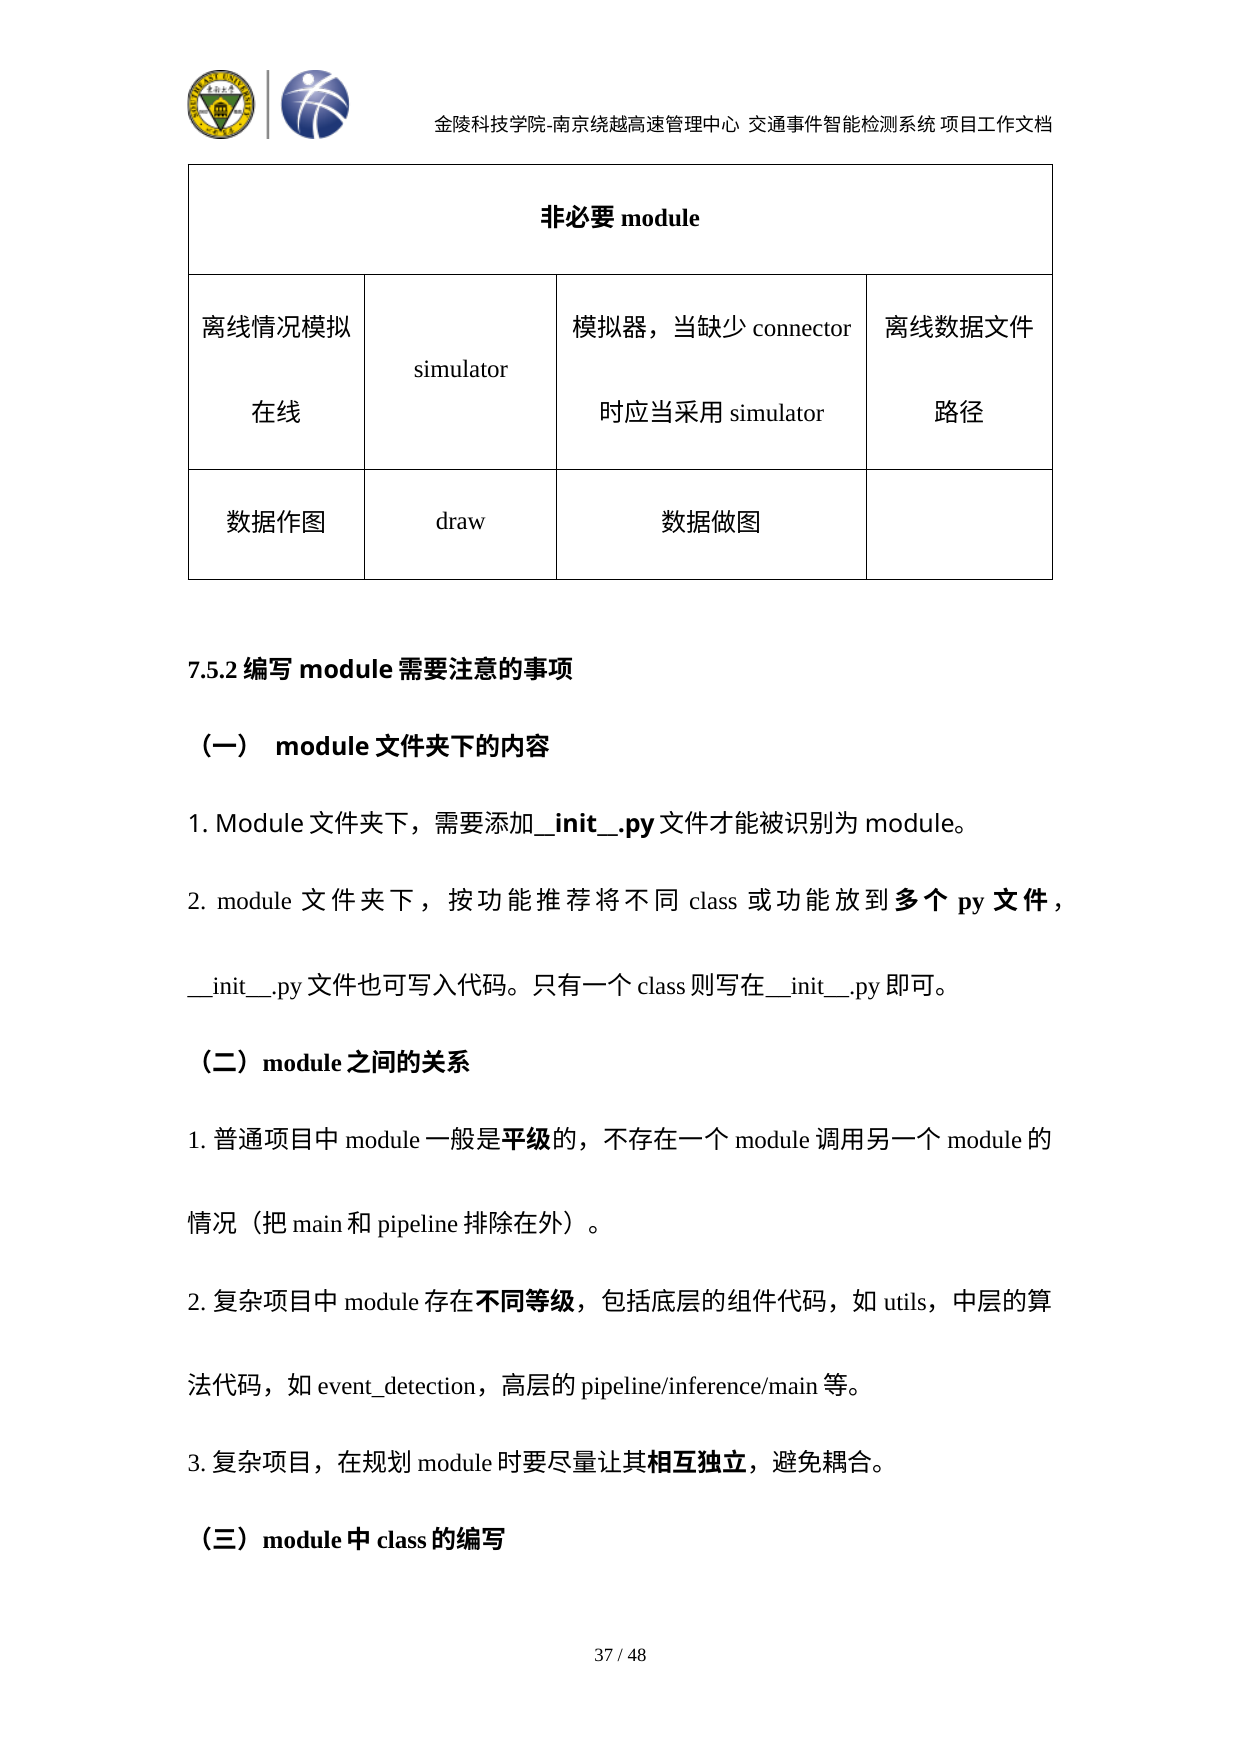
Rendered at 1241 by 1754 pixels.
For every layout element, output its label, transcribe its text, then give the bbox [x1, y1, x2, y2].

table_cell simulator [365, 275, 556, 469]
subtitle 编写module需要注意的事项 [187, 633, 1053, 701]
list module文件夹下的内容 [187, 710, 1053, 778]
table_cell 离线情况模拟在线 [189, 275, 364, 469]
table_cell [867, 470, 1052, 579]
text 3. 复杂项目，在规划module时要尽量让其相互独立，避免耦合。 [187, 1427, 1053, 1495]
table_cell 模拟器，当缺少connector时应当采用simulator [557, 275, 866, 469]
text 2. 复杂项目中module存在不同等级，包括底层的组件代码，如utils，中层的算法代码，如event_detection，高层的pipeline/inference/main等。 [187, 1265, 1053, 1418]
list 1. Module文件夹下，需要添加__init__.py文件才能被识别为module。 [187, 787, 1053, 855]
text （三）module中class的编写 [187, 1504, 1053, 1572]
table_cell 数据作图 [189, 470, 364, 579]
table_cell draw [365, 470, 556, 579]
text 1. 普通项目中module一般是平级的，不存在一个module调用另一个module的情况（把main和pipeline排除在外）。 [187, 1103, 1053, 1256]
table_cell 离线数据文件路径 [867, 275, 1052, 469]
table_cell 非必要module [189, 165, 1052, 274]
text 2. module文件夹下，按功能推荐将不同class或功能放到多个py文件，__init__.py文件也可写入代码。只有一个class则写在__init__.py即可。 [187, 864, 1053, 1017]
table_cell 数据做图 [557, 470, 866, 579]
picture [187, 70, 357, 139]
text （二）module之间的关系 [187, 1026, 1053, 1094]
